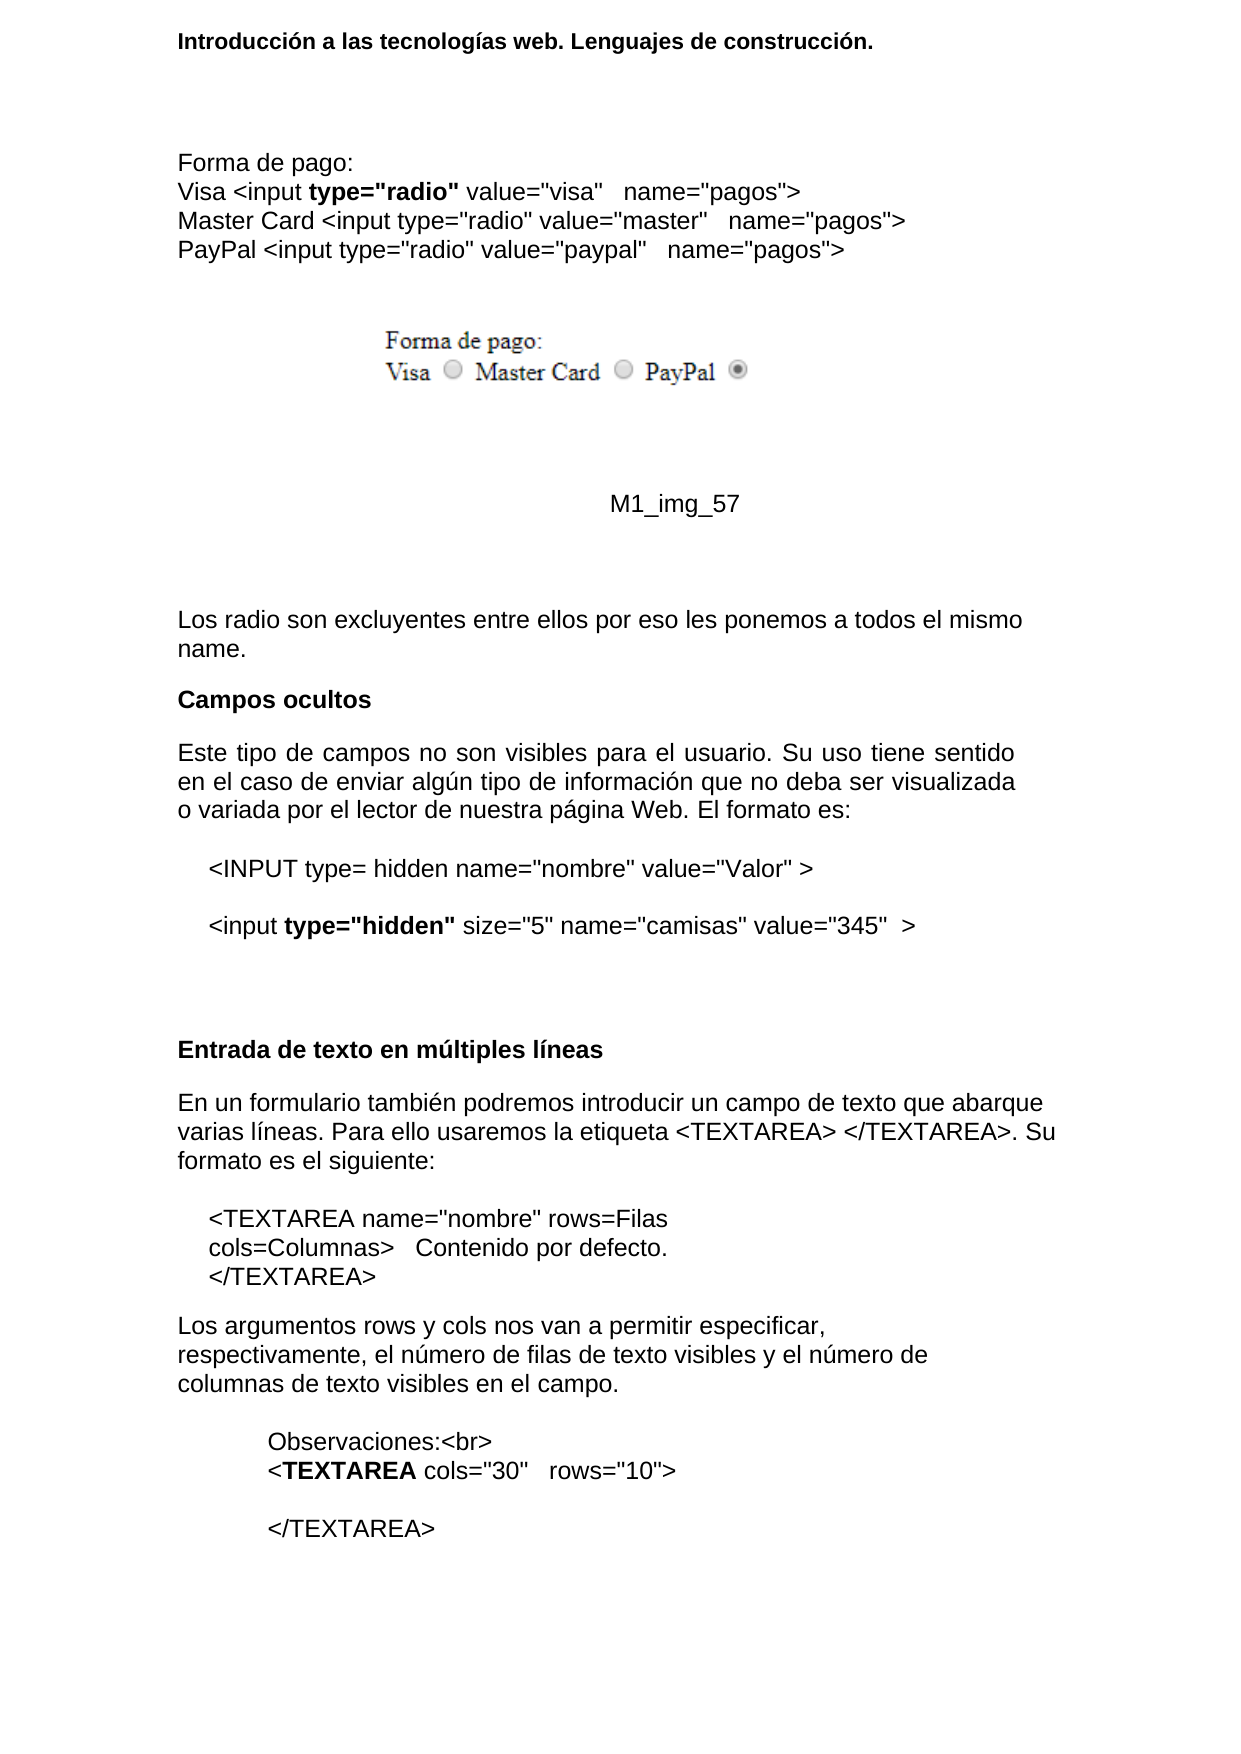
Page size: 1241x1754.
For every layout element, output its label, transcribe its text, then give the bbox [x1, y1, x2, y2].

text <TEXTAREA cols="30" rows="10"> [177, 1456, 1063, 1484]
text <INPUT type= hidden name="nombre" value="Valor" > [208, 854, 1063, 882]
text <input type="hidden" size="5" name="camisas" value="345" > [208, 911, 1063, 940]
text Los radio son excluyentes entre ellos por eso les ponemos a todos el mismo name. [177, 605, 1063, 663]
picture [375, 292, 865, 461]
text Campos ocultos [177, 685, 1063, 713]
text M1_img_57 [187, 489, 1063, 518]
text Los argumentos rows y cols nos van a permitir especificar, respectivamente, el número de filas de texto visibles y el número de columnas de texto visibles en el campo. [177, 1311, 992, 1397]
text Entrada de texto en múltiples líneas [177, 1035, 1063, 1064]
text </TEXTAREA> [208, 1262, 1063, 1291]
text Observaciones:<br> [177, 1427, 1063, 1455]
text PayPal <input type="radio" value="paypal" name="pagos"> [177, 235, 1063, 263]
text </TEXTAREA> [177, 1514, 1063, 1543]
text En un formulario también podremos introducir un campo de texto que abarque varias líneas. Para ello usaremos la etiqueta <TEXTAREA> </TEXTAREA>. Su formato es el siguiente: [177, 1088, 1063, 1175]
text <TEXTAREA name="nombre" rows=Filas cols=Columnas> Contenido por defecto. [208, 1204, 775, 1262]
text Este tipo de campos no son visibles para el usuario. Su uso tiene sentido en el caso de enviar algún tipo de información que no deba ser visualizada o variada por el lector de nuestra página Web. El formato es: [177, 738, 1017, 824]
text Master Card <input type="radio" value="master" name="pagos"> [177, 206, 1063, 234]
text Forma de pago: [177, 148, 1063, 176]
text Visa <input type="radio" value="visa" name="pagos"> [177, 177, 1063, 205]
